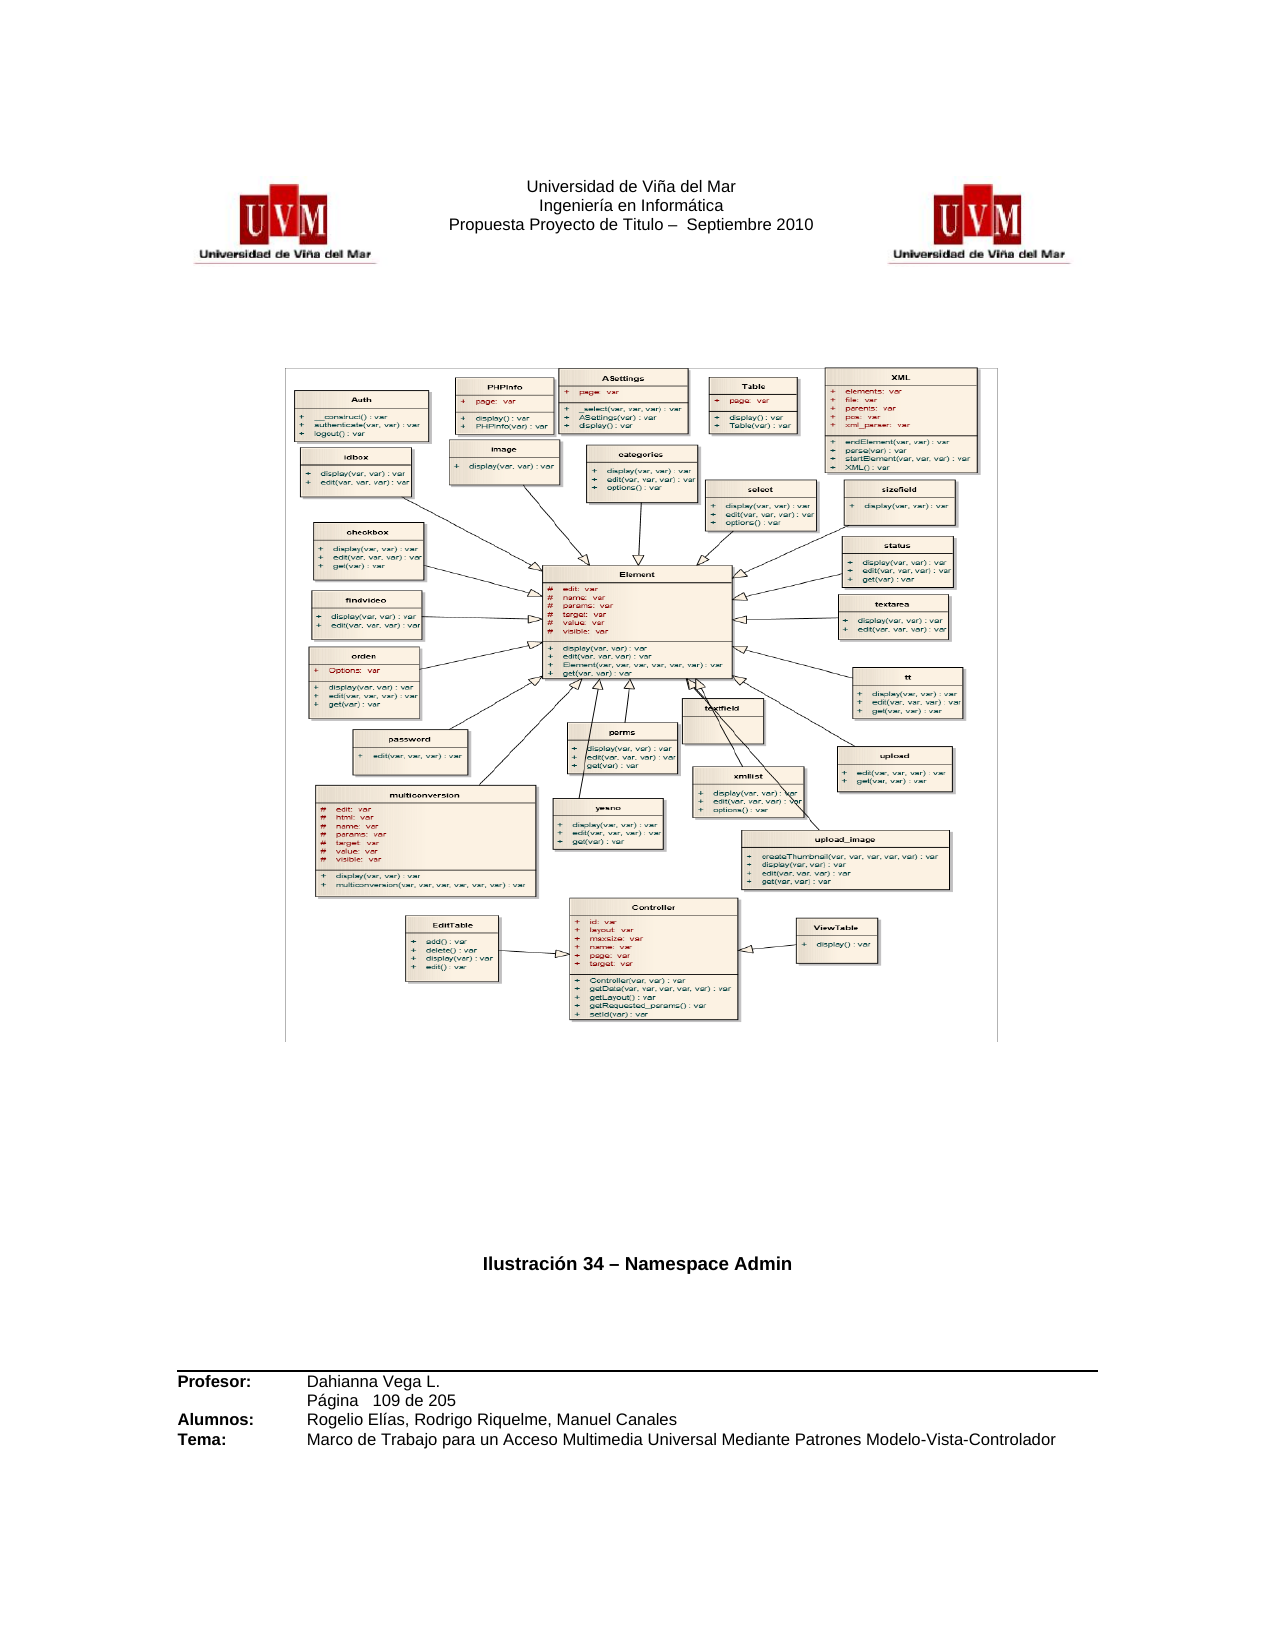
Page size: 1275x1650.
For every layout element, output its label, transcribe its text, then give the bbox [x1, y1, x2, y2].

picture [871, 176, 1084, 267]
text Ilustración 34 – Namespace Admin [177, 1253, 1098, 1274]
picture [177, 176, 390, 267]
picture [255, 346, 1020, 1058]
